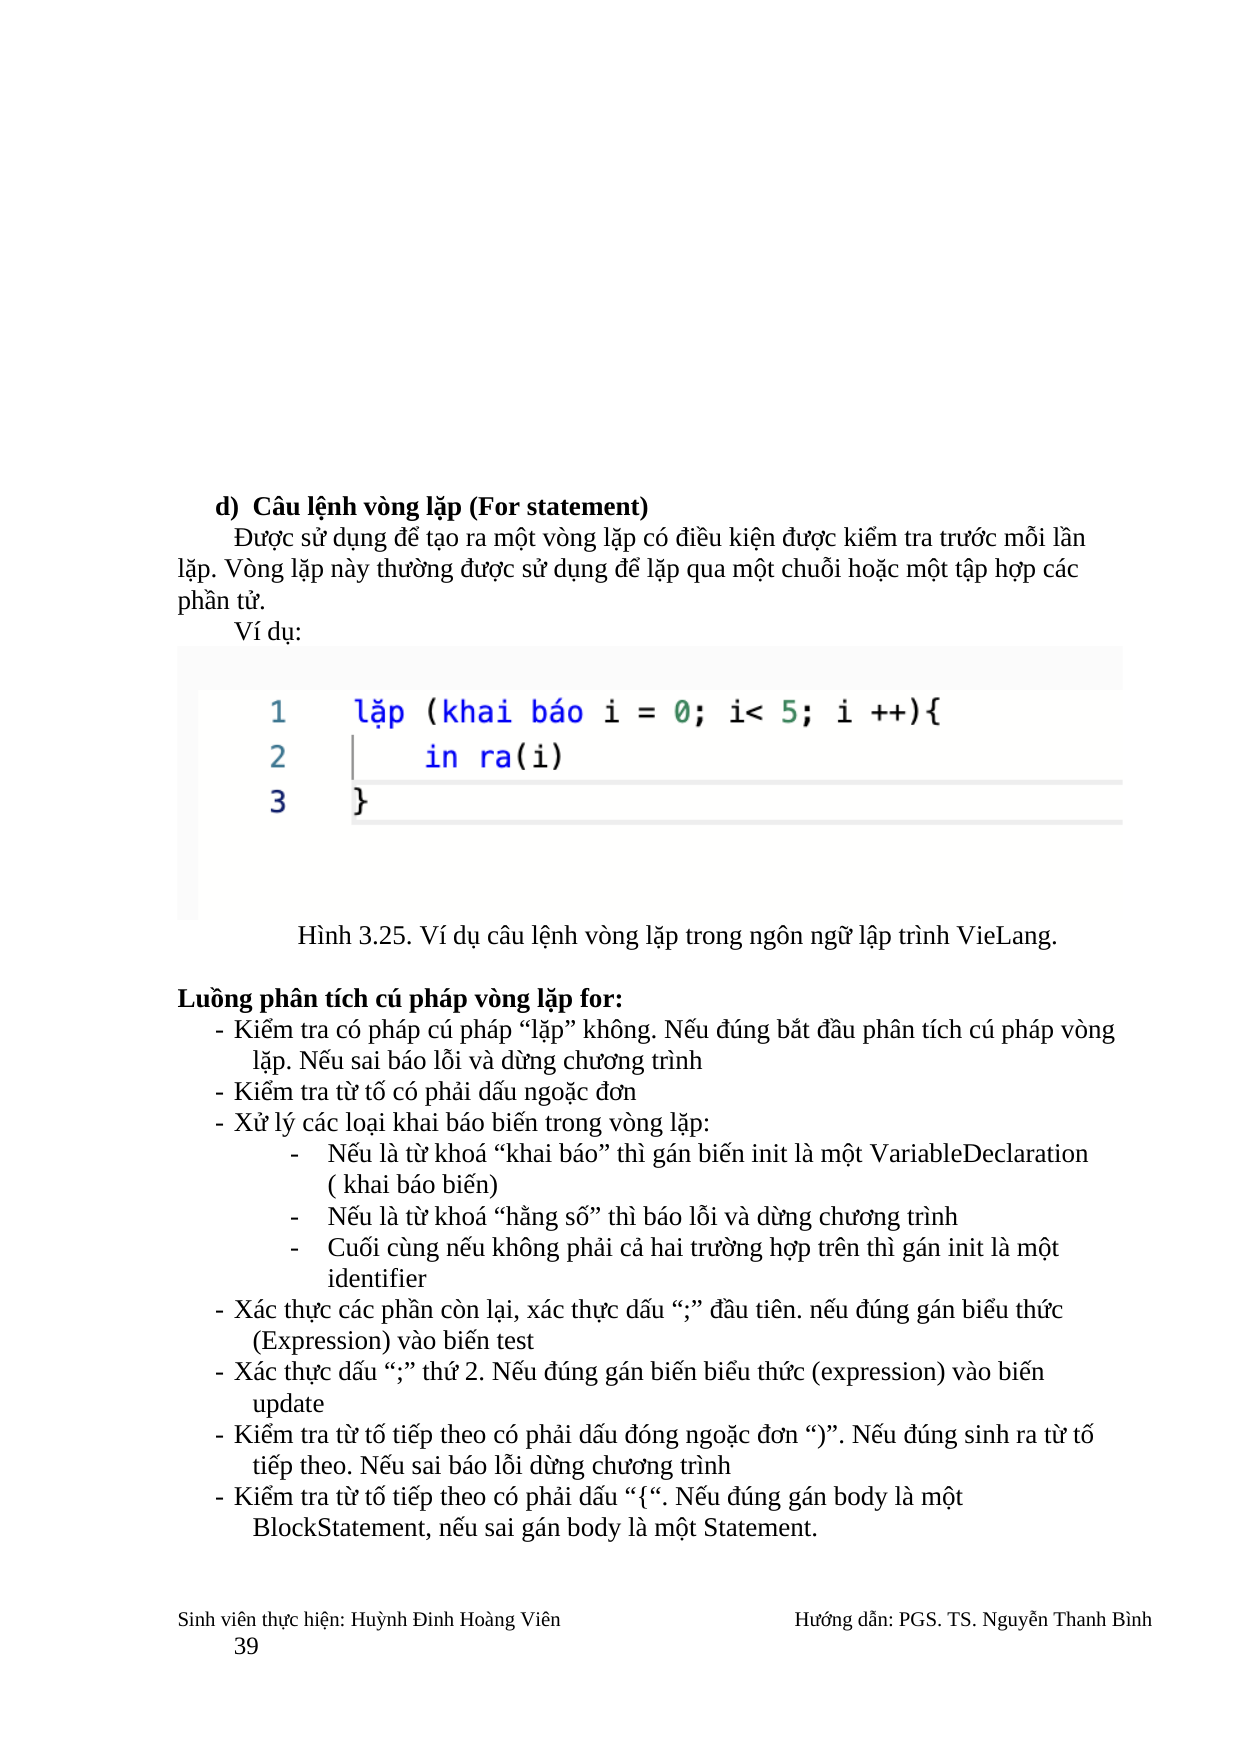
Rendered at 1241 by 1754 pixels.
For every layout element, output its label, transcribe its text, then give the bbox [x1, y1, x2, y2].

list Kiểm tra từ tố tiếp theo có phải dấu “{“. Nếu đúng gán body là một BlockStatement, nếu sai gán body là một Statement. [215, 1480, 1122, 1542]
text Ví dụ: [177, 615, 1122, 646]
list Nếu là từ khoá “khai báo” thì gán biến init là một VariableDeclaration ( khai báo biến) [290, 1137, 1122, 1200]
list Cuối cùng nếu không phải cả hai trường hợp trên thì gán init là một identifier [290, 1231, 1122, 1293]
list Xác thực dấu “;” thứ 2. Nếu đúng gán biến biểu thức (expression) vào biến update [215, 1356, 1122, 1418]
picture [177, 646, 1123, 920]
list Nếu là từ khoá “hằng số” thì báo lỗi và dừng chương trình [290, 1200, 1122, 1231]
list Xác thực các phần còn lại, xác thực dấu “;” đầu tiên. nếu đúng gán biểu thức (Expression) vào biến test [215, 1293, 1122, 1356]
text Hình 3.25. Ví dụ câu lệnh vòng lặp trong ngôn ngữ lập trình VieLang. [177, 920, 1122, 951]
text Được sử dụng để tạo ra một vòng lặp có điều kiện được kiểm tra trước mỗi lần lặp. Vòng lặp này thường được sử dụng để lặp qua một chuỗi hoặc một tập hợp các phần tử. [177, 521, 1122, 615]
list Kiểm tra có pháp cú pháp “lặp” không. Nếu đúng bắt đầu phân tích cú pháp vòng lặp. Nếu sai báo lỗi và dừng chương trình [215, 1013, 1122, 1075]
text Luồng phân tích cú pháp vòng lặp for: [177, 982, 1122, 1013]
list Kiểm tra từ tố tiếp theo có phải dấu đóng ngoặc đơn “)”. Nếu đúng sinh ra từ tố tiếp theo. Nếu sai báo lỗi dừng chương trình [215, 1418, 1122, 1480]
list Xử lý các loại khai báo biến trong vòng lặp: [215, 1106, 1122, 1137]
list Kiểm tra từ tố có phải dấu ngoặc đơn [215, 1075, 1122, 1106]
list Câu lệnh vòng lặp (For statement) [215, 490, 1122, 521]
